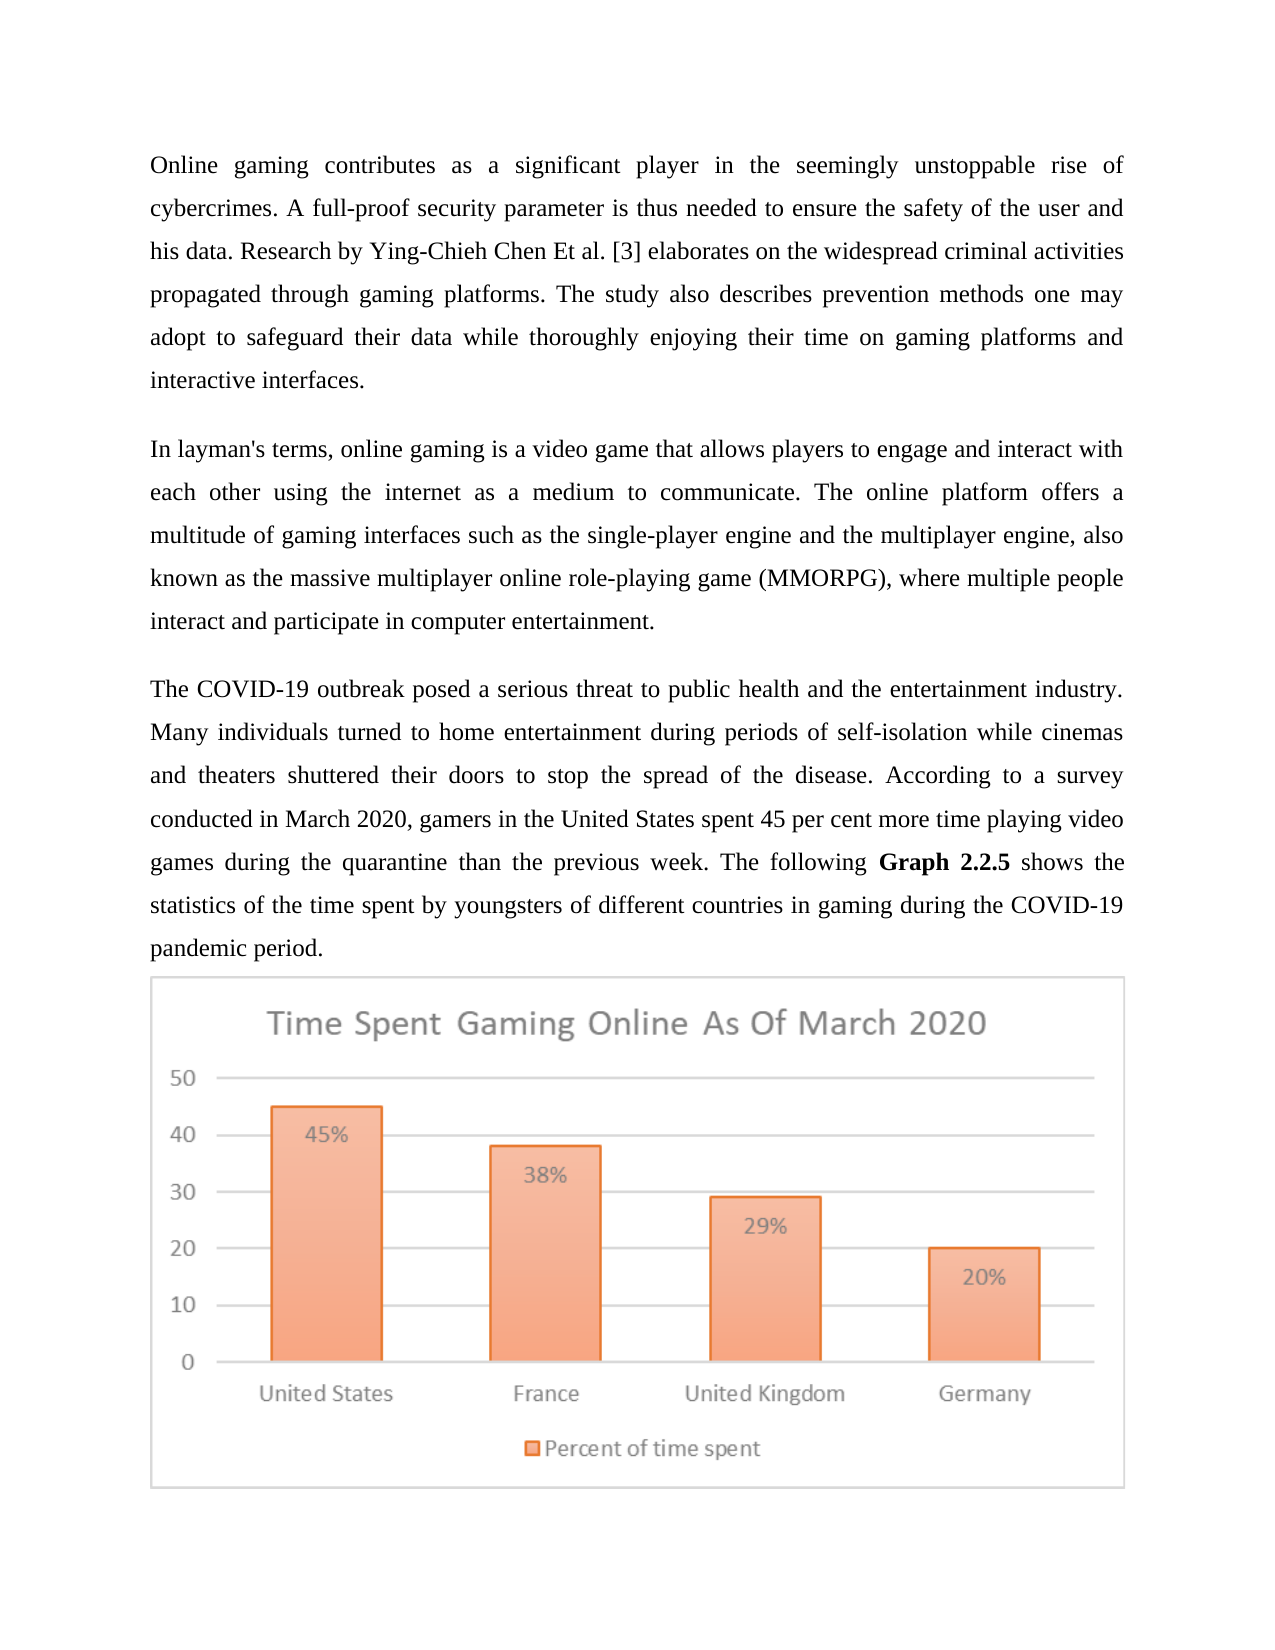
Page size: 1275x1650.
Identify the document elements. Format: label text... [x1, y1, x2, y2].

text In layman's terms, online gaming is a video game that allows players to engage and interact with each other using the internet as a medium to communicate. The online platform offers a multitude of gaming interfaces such as the single-player engine and the multiplayer engine, also known as the massive multiplayer online role-playing game (MMORPG), where multiple people interact and participate in computer entertainment. [150, 434, 1125, 635]
text The COVID-19 outbreak posed a serious threat to public health and the entertainment industry. Many individuals turned to home entertainment during periods of self-isolation while cinemas and theaters shuttered their doors to stop the spread of the disease. According to a survey conducted in March 2020, gamers in the United States spent 45 per cent more time playing video games during the quarantine than the previous week. The following Graph 2.2.5 shows the statistics of the time spent by youngsters of different countries in gaming during the COVID-19 pandemic period. [150, 674, 1125, 962]
picture [150, 976, 1125, 1489]
text Online gaming contributes as a significant player in the seemingly unstoppable rise of cybercrimes. A full-proof security parameter is thus needed to ensure the safety of the user and his data. Research by Ying-Chieh Chen Et al. [3] elaborates on the widespread criminal activities propagated through gaming platforms. The study also describes prevention methods one may adopt to safeguard their data while thoroughly enjoying their time on gaming platforms and interactive interfaces. [150, 150, 1125, 394]
